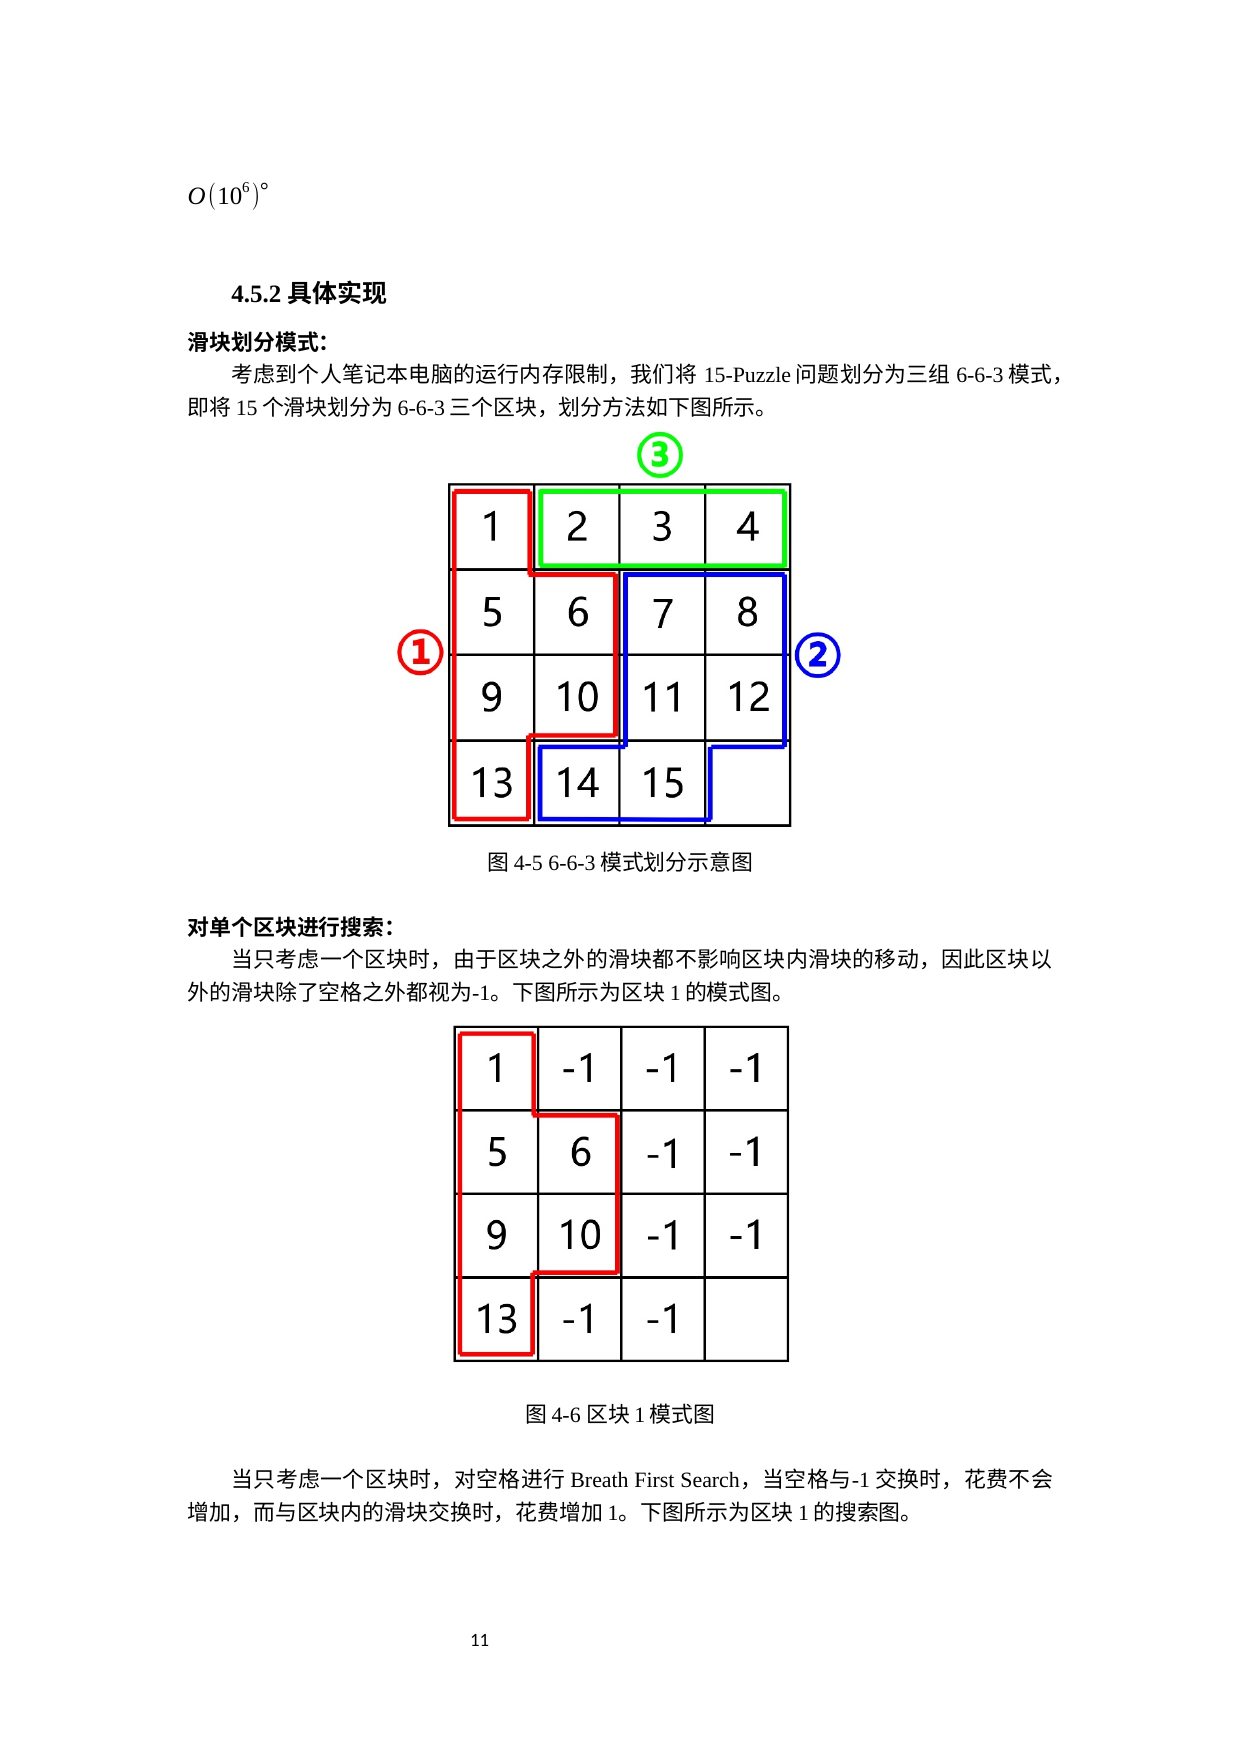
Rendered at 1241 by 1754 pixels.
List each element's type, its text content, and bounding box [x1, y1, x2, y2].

text 图4-5 6-6-3模式划分示意图 [187, 844, 1053, 877]
list 当只考虑一个区块时，由于区块之外的滑块都不影响区块内滑块的移动，因此区块以外的滑块除了空格之外都视为-1。下图所示为区块1的模式图。 [187, 942, 1053, 1007]
list 考虑到个人笔记本电脑的运行内存限制，我们将15-Puzzle问题划分为三组6-6-3模式，即将15个滑块划分为6-6-3三个区块，划分方法如下图所示。 [187, 357, 1053, 422]
list 滑块划分模式： [187, 324, 1053, 357]
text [187, 162, 1053, 227]
text 图4-6 区块1模式图 [187, 1397, 1053, 1429]
picture [430, 1007, 811, 1376]
text 对单个区块进行搜索： [187, 909, 1053, 942]
picture [386, 422, 854, 839]
list 当只考虑一个区块时，对空格进行Breath First Search，当空格与-1交换时，花费不会增加，而与区块内的滑块交换时，花费增加1。下图所示为区块1的搜索图。 [187, 1462, 1053, 1527]
list 具体实现 [187, 259, 1053, 324]
